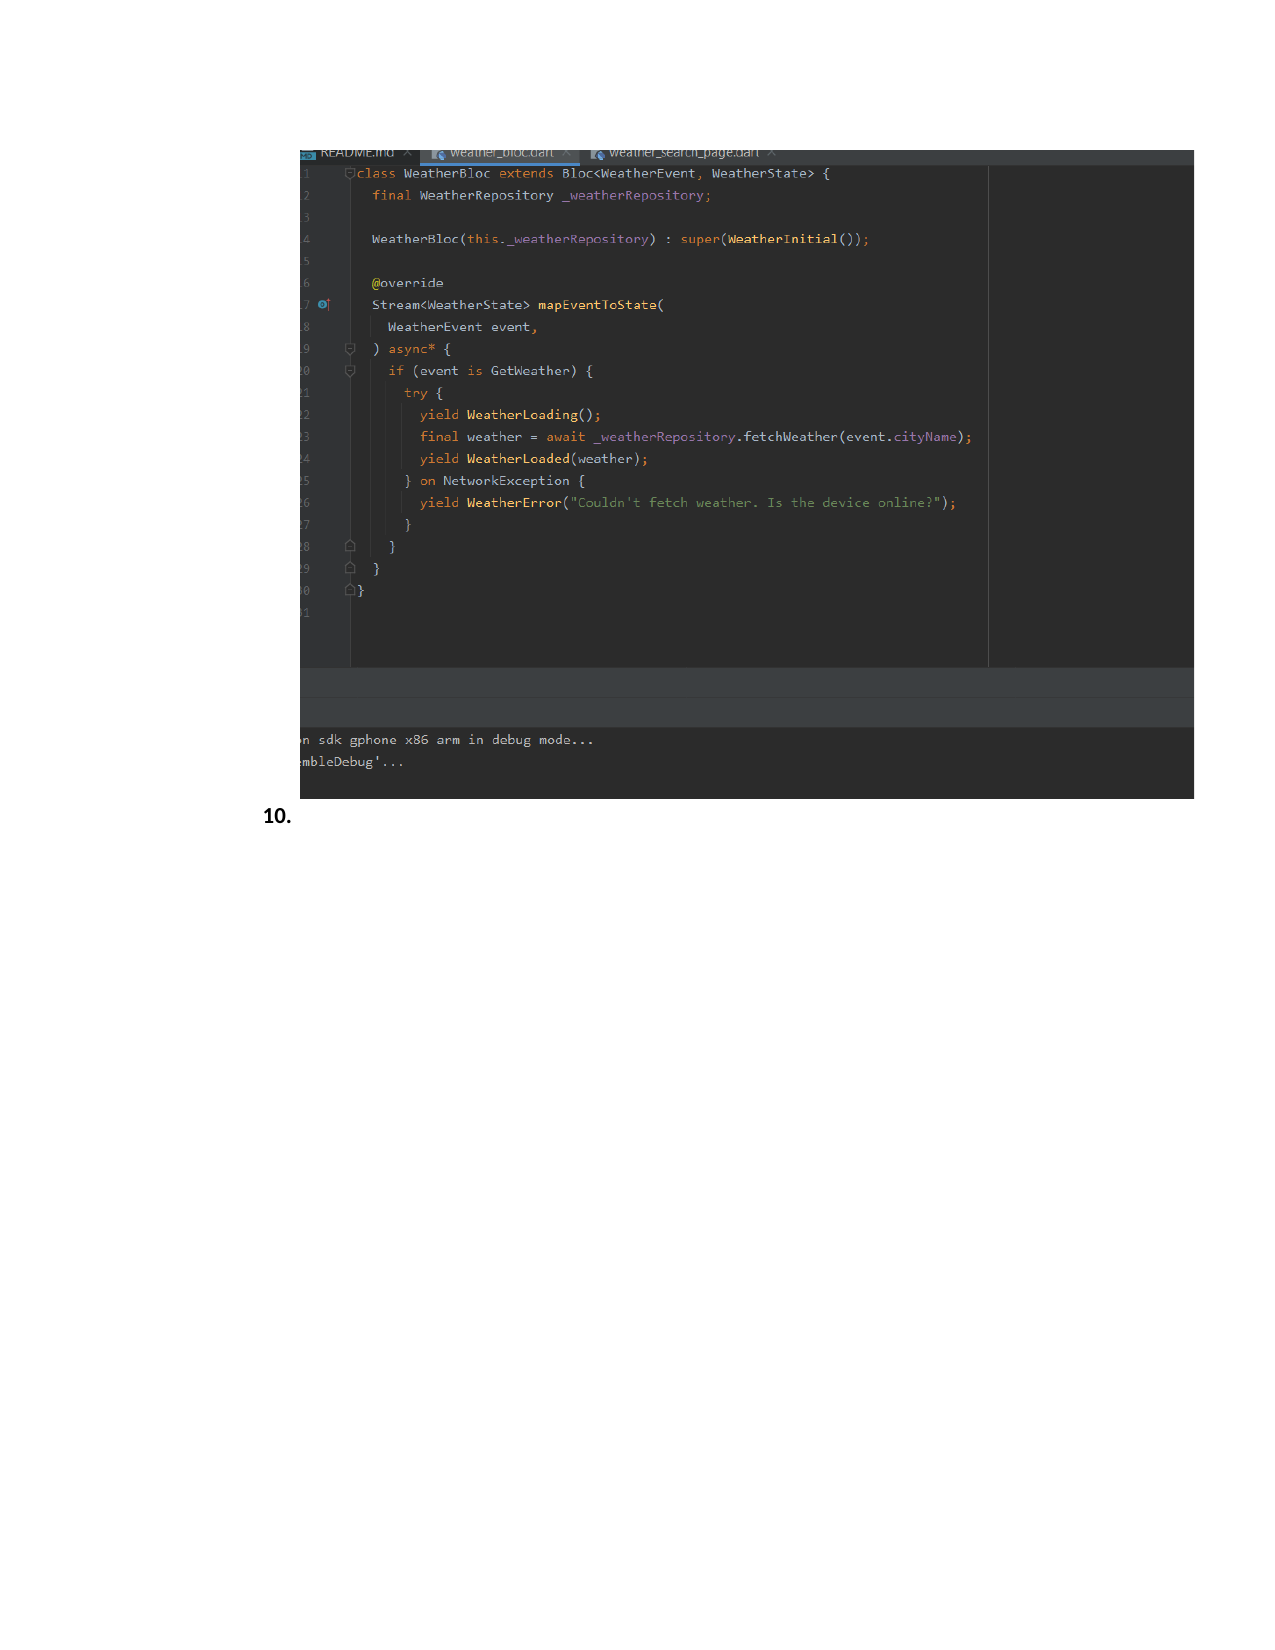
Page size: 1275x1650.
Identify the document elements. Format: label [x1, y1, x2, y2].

picture [300, 150, 1195, 799]
